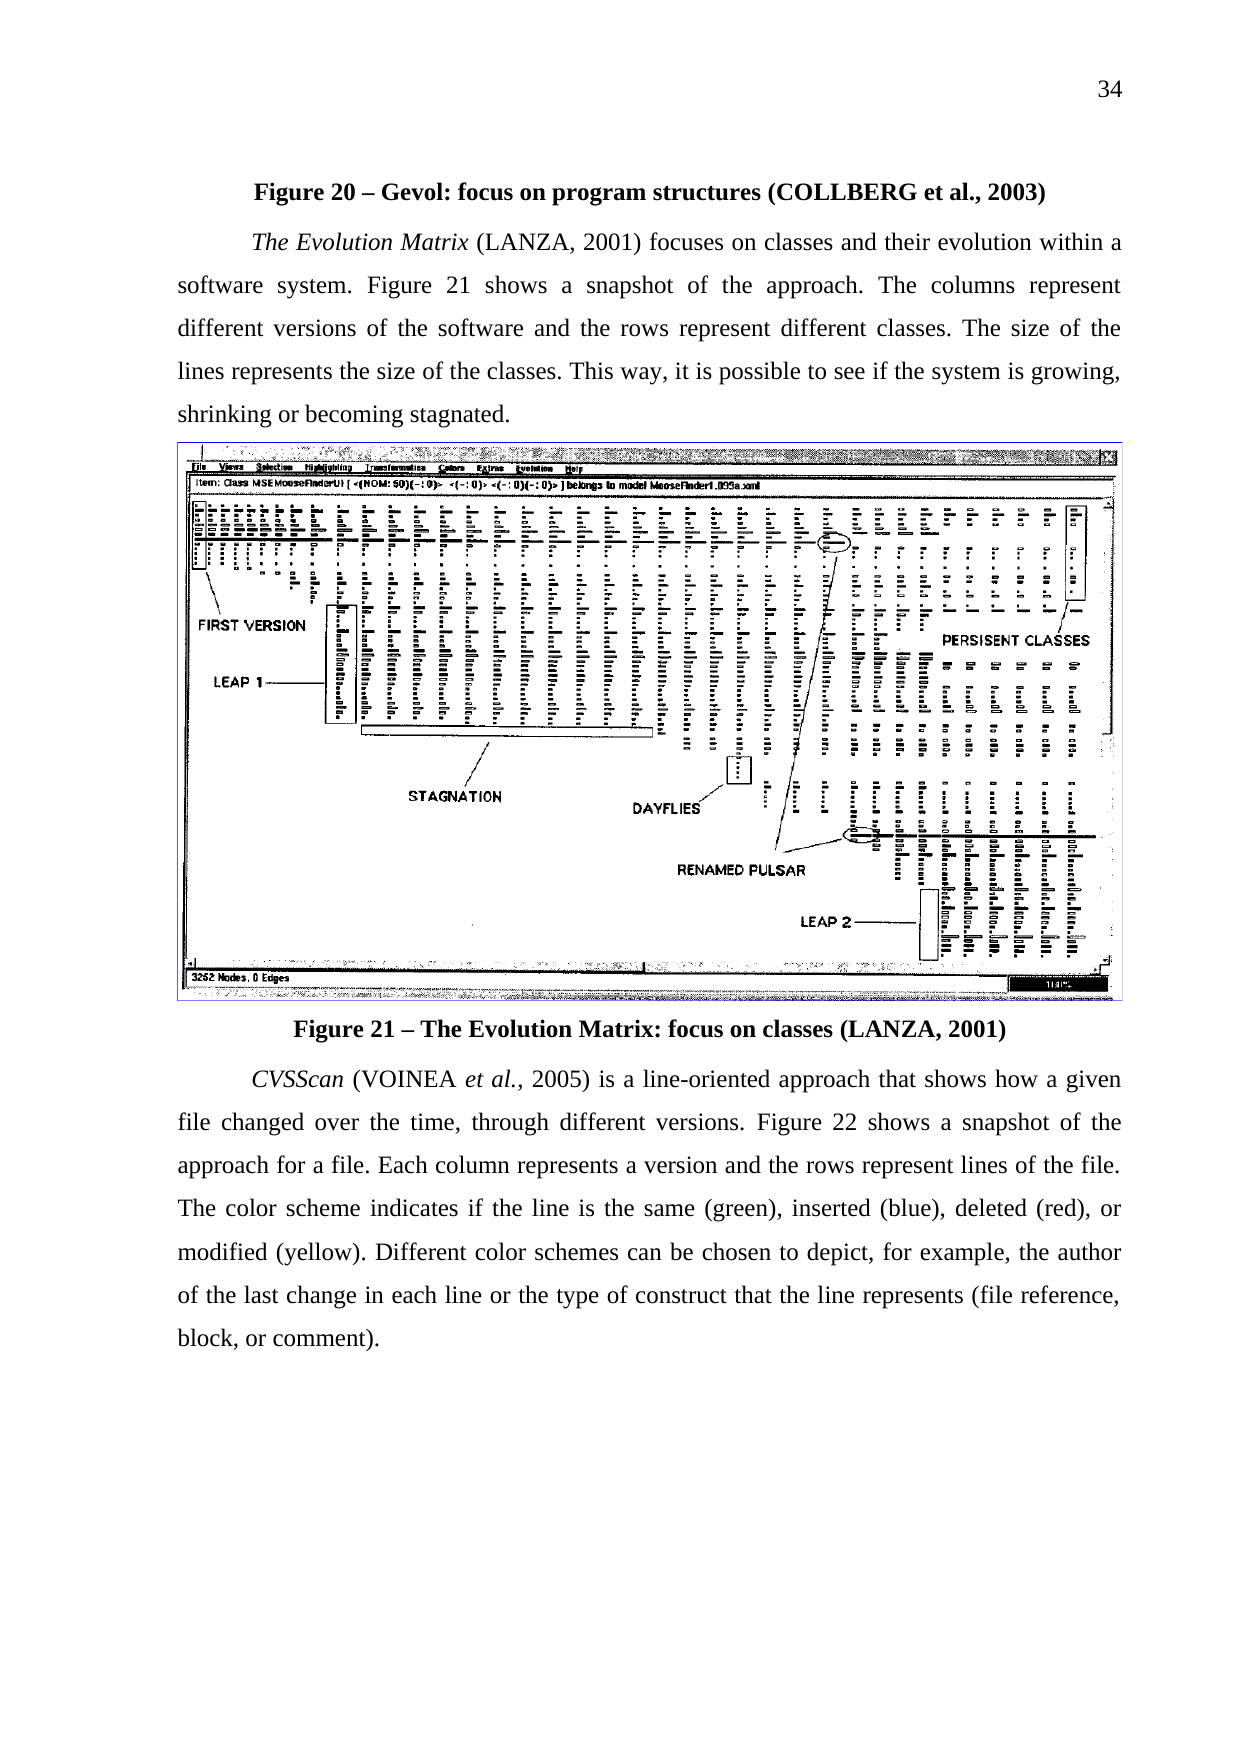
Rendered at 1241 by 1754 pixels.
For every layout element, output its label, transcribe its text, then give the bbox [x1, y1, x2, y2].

text Figure 20 – Gevol: focus on program structures (COLLBERG et al., 2003) [177, 177, 1122, 206]
text The Evolution Matrix (LANZA, 2001) focuses on classes and their evolution within a software system. Figure 21 shows a snapshot of the approach. The columns represent different versions of the software and the rows represent different classes. The size of the lines represents the size of the classes. This way, it is possible to see if the system is growing, shrinking or becoming stagnated. [177, 227, 1122, 428]
picture [177, 442, 1123, 1001]
text Figure 21 – The Evolution Matrix: focus on classes (LANZA, 2001) [177, 1014, 1122, 1043]
text CVSScan (VOINEA et al., 2005) is a line-oriented approach that shows how a given file changed over the time, through different versions. Figure 22 shows a snapshot of the approach for a file. Each column represents a version and the rows represent lines of the file. The color scheme indicates if the line is the same (green), inserted (blue), deleted (red), or modified (yellow). Different color schemes can be chosen to depict, for example, the author of the last change in each line or the type of construct that the line represents (file reference, block, or comment). [177, 1064, 1122, 1352]
